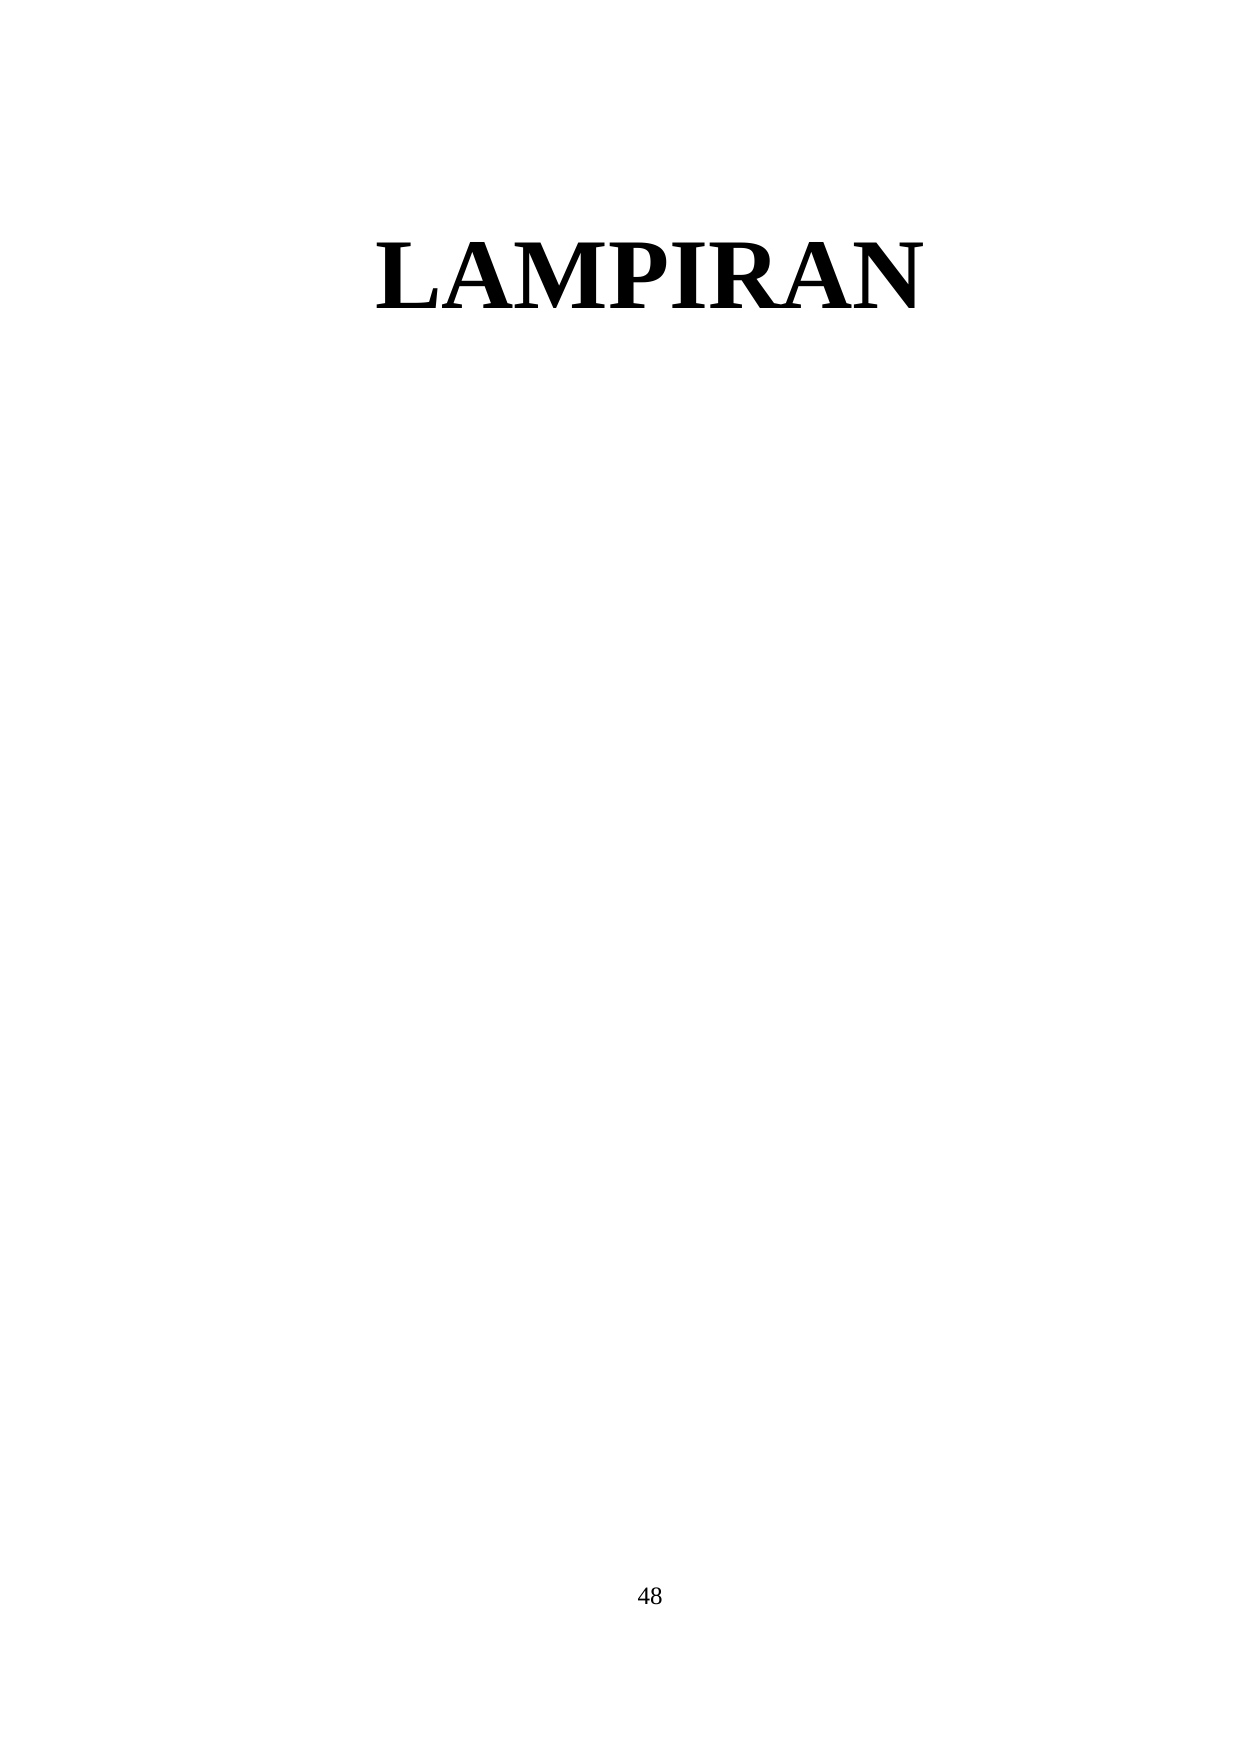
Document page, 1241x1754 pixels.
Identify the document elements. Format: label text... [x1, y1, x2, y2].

subtitle LAMPIRAN [236, 215, 1063, 330]
